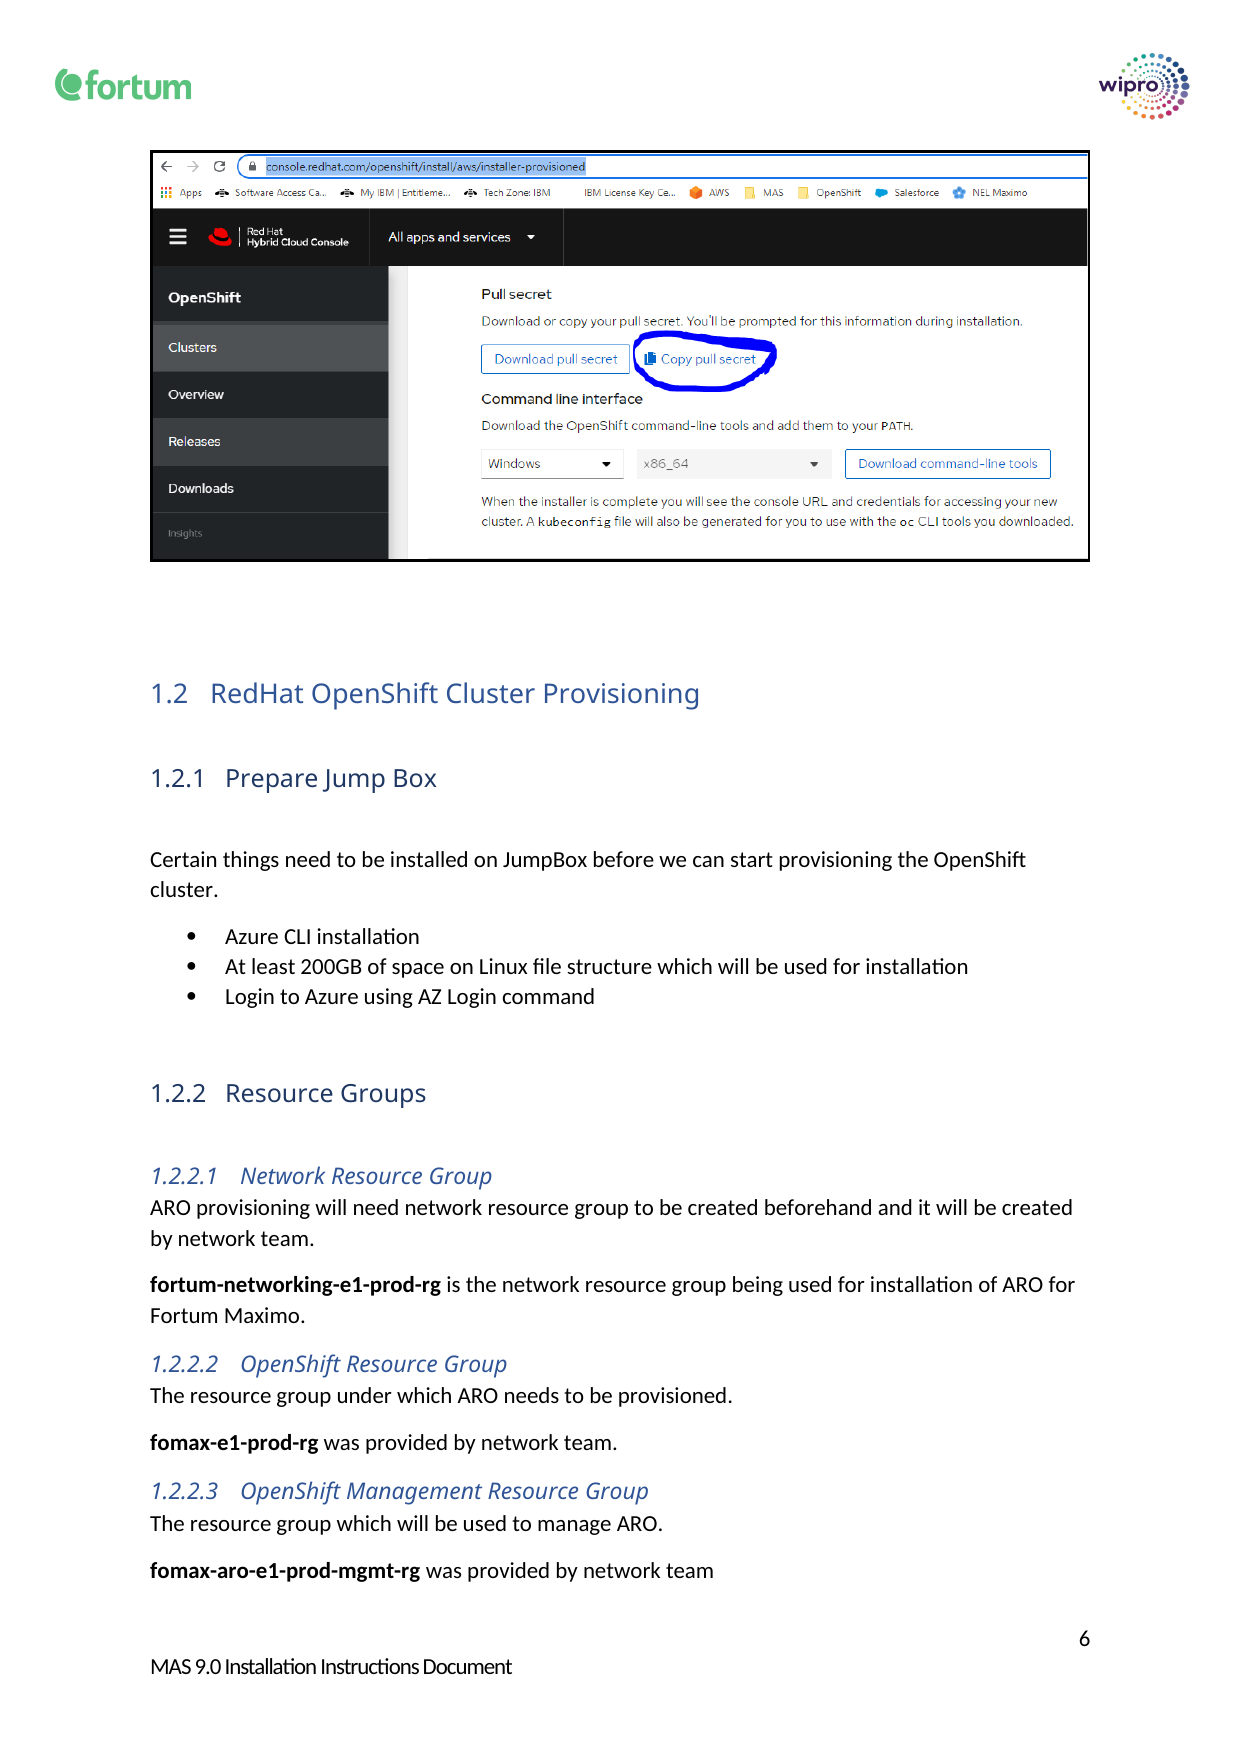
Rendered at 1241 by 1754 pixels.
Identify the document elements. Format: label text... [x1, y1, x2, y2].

subtitle OpenShift Management Resource Group [150, 1475, 1090, 1506]
subtitle Resource Groups [150, 1076, 1090, 1110]
list Login to Azure using AZ Login command [187, 982, 1090, 1010]
picture [53, 49, 193, 120]
subtitle RedHat OpenShift Cluster Provisioning [150, 674, 1090, 711]
list At least 200GB of space on Linux file structure which will be used for installation [187, 952, 1090, 980]
list Azure CLI installation [187, 922, 1090, 950]
subtitle OpenShift Resource Group [150, 1348, 1090, 1379]
text fortum-networking-e1-prod-rg is the network resource group being used for installation of ARO for Fortum Maximo. [150, 1271, 1090, 1329]
text fomax-aro-e1-prod-mgmt-rg was provided by network team [150, 1556, 1090, 1584]
text ARO provisioning will need network resource group to be created beforehand and it will be created by network team. [150, 1193, 1090, 1252]
picture [153, 153, 1088, 559]
text The resource group under which ARO needs to be provisioned. [150, 1381, 1090, 1409]
subtitle Network Resource Group [150, 1160, 1090, 1191]
picture [1084, 30, 1204, 142]
text Certain things need to be installed on JumpBox before we can start provisioning the OpenShift cluster. [150, 845, 1090, 903]
text The resource group which will be used to manage ARO. [150, 1509, 1090, 1537]
subtitle Prepare Jump Box [150, 761, 1090, 795]
text fomax-e1-prod-rg was provided by network team. [150, 1428, 1090, 1456]
